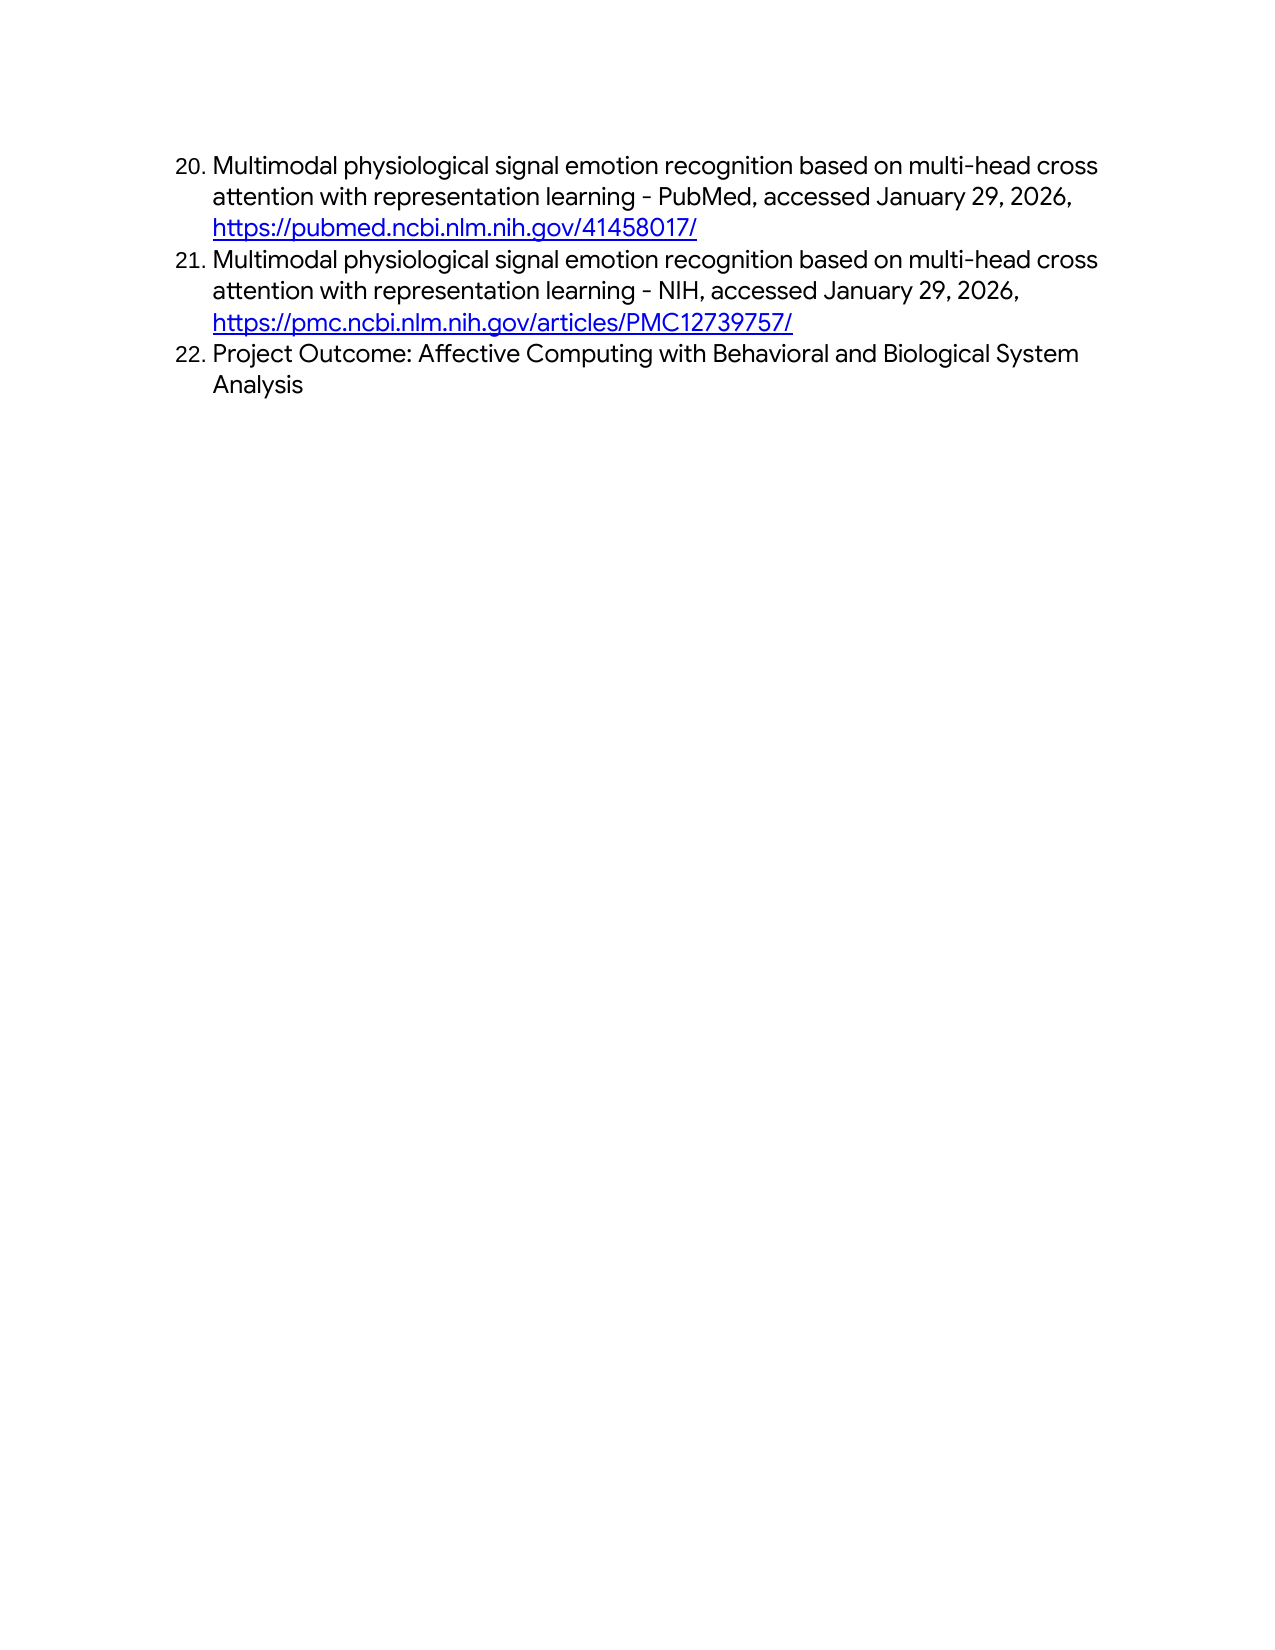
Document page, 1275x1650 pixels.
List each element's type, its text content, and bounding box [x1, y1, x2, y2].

list Multimodal physiological signal emotion recognition based on multi-head cross attention with representation learning - NIH, accessed January 29, 2026, https://pmc.ncbi.nlm.nih.gov/articles/PMC12739757/ [175, 244, 1125, 338]
list Project Outcome: Affective Computing with Behavioral and Biological System Analysis [175, 338, 1125, 401]
list Multimodal physiological signal emotion recognition based on multi-head cross attention with representation learning - PubMed, accessed January 29, 2026, https://pubmed.ncbi.nlm.nih.gov/41458017/ [175, 150, 1125, 244]
